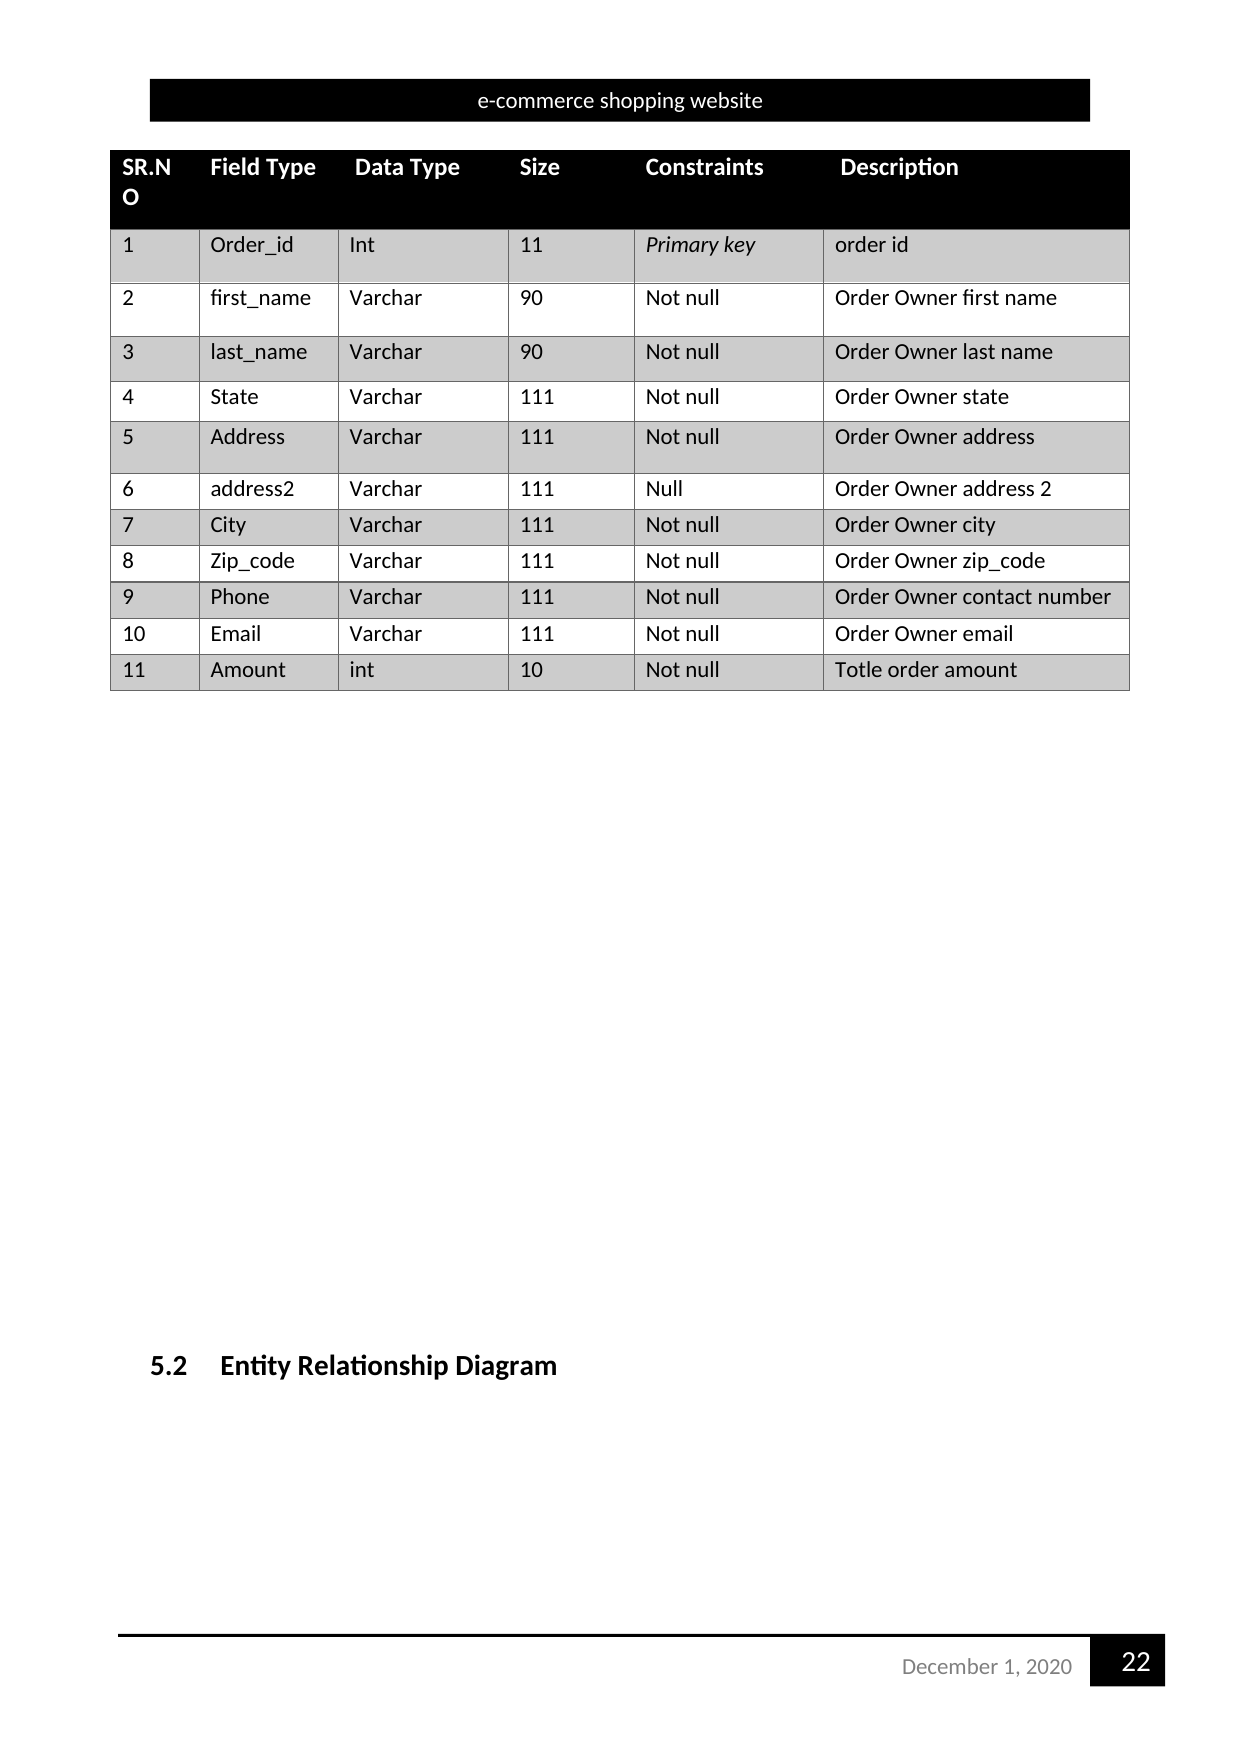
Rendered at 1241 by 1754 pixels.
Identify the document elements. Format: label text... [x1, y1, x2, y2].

table_cell Order Owner contact number [824, 583, 1129, 618]
table_header Size [509, 151, 634, 229]
table_cell Not null [635, 619, 823, 654]
table_cell City [200, 510, 338, 545]
table_cell Order Owner last name [824, 337, 1129, 381]
table_cell 90 [509, 284, 634, 336]
table_cell Totle order amount [824, 655, 1129, 690]
table_cell Varchar [339, 422, 508, 473]
table_cell 111 [509, 583, 634, 618]
table_header SR.NO [111, 151, 199, 229]
table_cell Not null [635, 284, 823, 336]
table_header Data Type [339, 151, 508, 229]
table_header Field Type [200, 151, 338, 229]
table_cell order id [824, 230, 1129, 282]
table_cell 111 [509, 474, 634, 509]
table_cell 11 [509, 230, 634, 282]
table_cell 111 [509, 546, 634, 581]
table_cell Address [200, 422, 338, 473]
table_cell Email [200, 619, 338, 654]
table_cell Not null [635, 510, 823, 545]
table_cell Amount [200, 655, 338, 690]
table_cell Not null [635, 422, 823, 473]
table_cell Order_id [200, 230, 338, 282]
table_cell Null [635, 474, 823, 509]
table_cell Phone [200, 583, 338, 618]
table_cell Varchar [339, 546, 508, 581]
text 5.2 Entity Relationship Diagram [150, 1347, 1090, 1383]
table_cell Order Owner address 2 [824, 474, 1129, 509]
table_cell 3 [111, 337, 199, 381]
table_cell Varchar [339, 619, 508, 654]
table_cell 111 [509, 422, 634, 473]
table_cell Varchar [339, 337, 508, 381]
table_cell int [339, 655, 508, 690]
table_cell Not null [635, 382, 823, 421]
table_cell Zip_code [200, 546, 338, 581]
table_cell Varchar [339, 284, 508, 336]
table_cell 2 [111, 284, 199, 336]
table_cell Primary key [635, 230, 823, 282]
table_cell 8 [111, 546, 199, 581]
table_cell Varchar [339, 583, 508, 618]
table_cell Order Owner email [824, 619, 1129, 654]
table_cell Not null [635, 337, 823, 381]
table_cell last_name [200, 337, 338, 381]
table_cell 5 [111, 422, 199, 473]
table_cell first_name [200, 284, 338, 336]
table_cell 111 [509, 619, 634, 654]
table_cell Order Owner address [824, 422, 1129, 473]
table_cell address2 [200, 474, 338, 509]
table_cell Varchar [339, 510, 508, 545]
table_cell 4 [111, 382, 199, 421]
table_cell 10 [111, 619, 199, 654]
table_cell Order Owner state [824, 382, 1129, 421]
table_cell State [200, 382, 338, 421]
table_cell Order Owner first name [824, 284, 1129, 336]
table_cell Order Owner zip_code [824, 546, 1129, 581]
table_cell Not null [635, 546, 823, 581]
table_cell 7 [111, 510, 199, 545]
table_cell 9 [111, 583, 199, 618]
table_cell 111 [509, 510, 634, 545]
table_cell 11 [111, 655, 199, 690]
table_cell 1 [111, 230, 199, 282]
table_cell Int [339, 230, 508, 282]
table_cell 111 [509, 382, 634, 421]
table_cell Not null [635, 583, 823, 618]
table_cell Not null [635, 655, 823, 690]
table_cell 6 [111, 474, 199, 509]
table_cell Varchar [339, 474, 508, 509]
table_cell Order Owner city [824, 510, 1129, 545]
table_header Description [824, 151, 1129, 229]
table_cell Varchar [339, 382, 508, 421]
table_cell 90 [509, 337, 634, 381]
table_header Constraints [635, 151, 823, 229]
table_cell 10 [509, 655, 634, 690]
